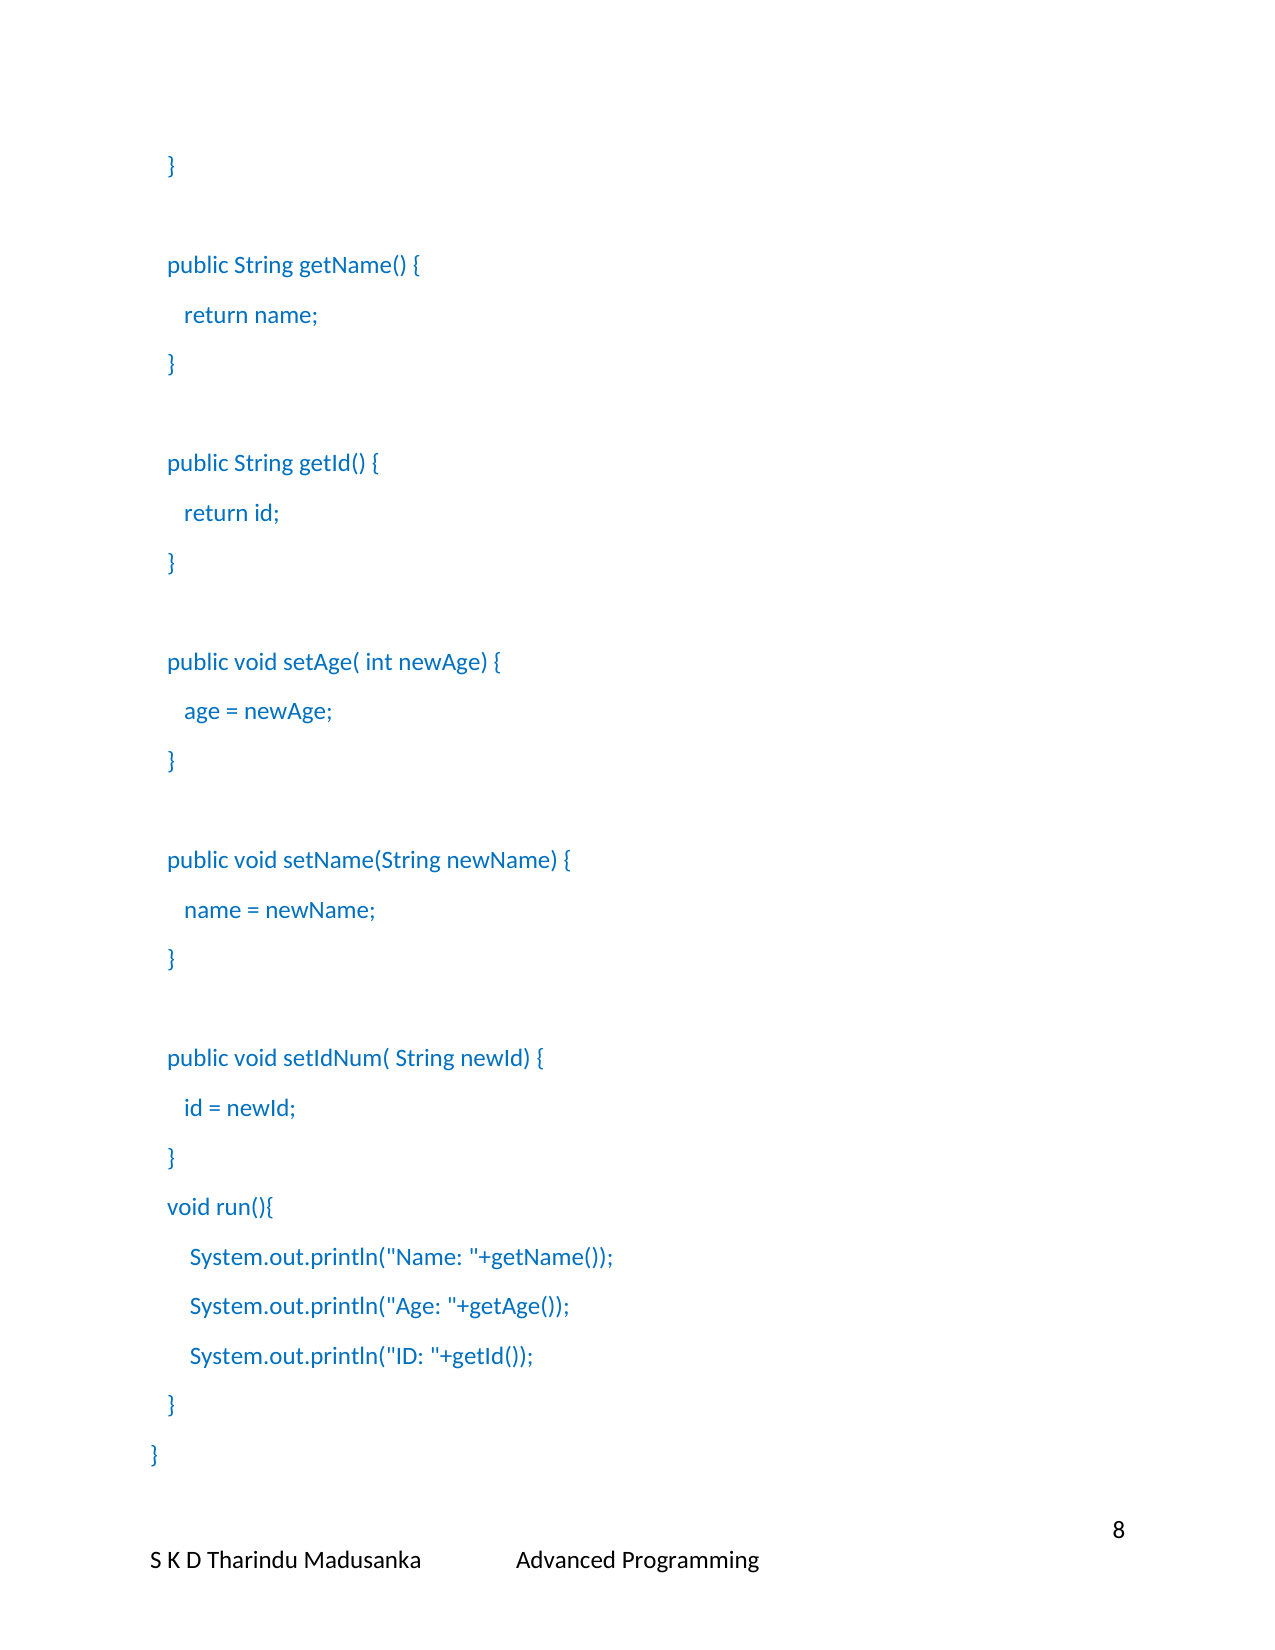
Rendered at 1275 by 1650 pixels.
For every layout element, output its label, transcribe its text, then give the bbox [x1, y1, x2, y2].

text } [150, 1142, 1125, 1172]
text } [150, 547, 1125, 577]
text System.out.println("ID: "+getId()); [150, 1340, 1125, 1371]
text public String getId() { [150, 447, 1125, 478]
text public String getName() { [150, 249, 1125, 280]
text age = newAge; [150, 695, 1125, 726]
text public void setAge( int newAge) { [150, 646, 1125, 676]
text id = newId; [150, 1092, 1125, 1123]
text } [150, 1439, 1125, 1470]
text } [150, 348, 1125, 379]
text void run(){ [150, 1191, 1125, 1222]
text } [150, 1389, 1125, 1420]
text return name; [150, 299, 1125, 329]
text System.out.println("Name: "+getName()); [150, 1241, 1125, 1271]
text System.out.println("Age: "+getAge()); [150, 1290, 1125, 1321]
text } [150, 745, 1125, 776]
text name = newName; [150, 894, 1125, 924]
text } [150, 943, 1125, 974]
text public void setIdNum( String newId) { [150, 1042, 1125, 1073]
text return id; [150, 497, 1125, 528]
text public void setName(String newName) { [150, 844, 1125, 875]
text } [150, 150, 1125, 181]
